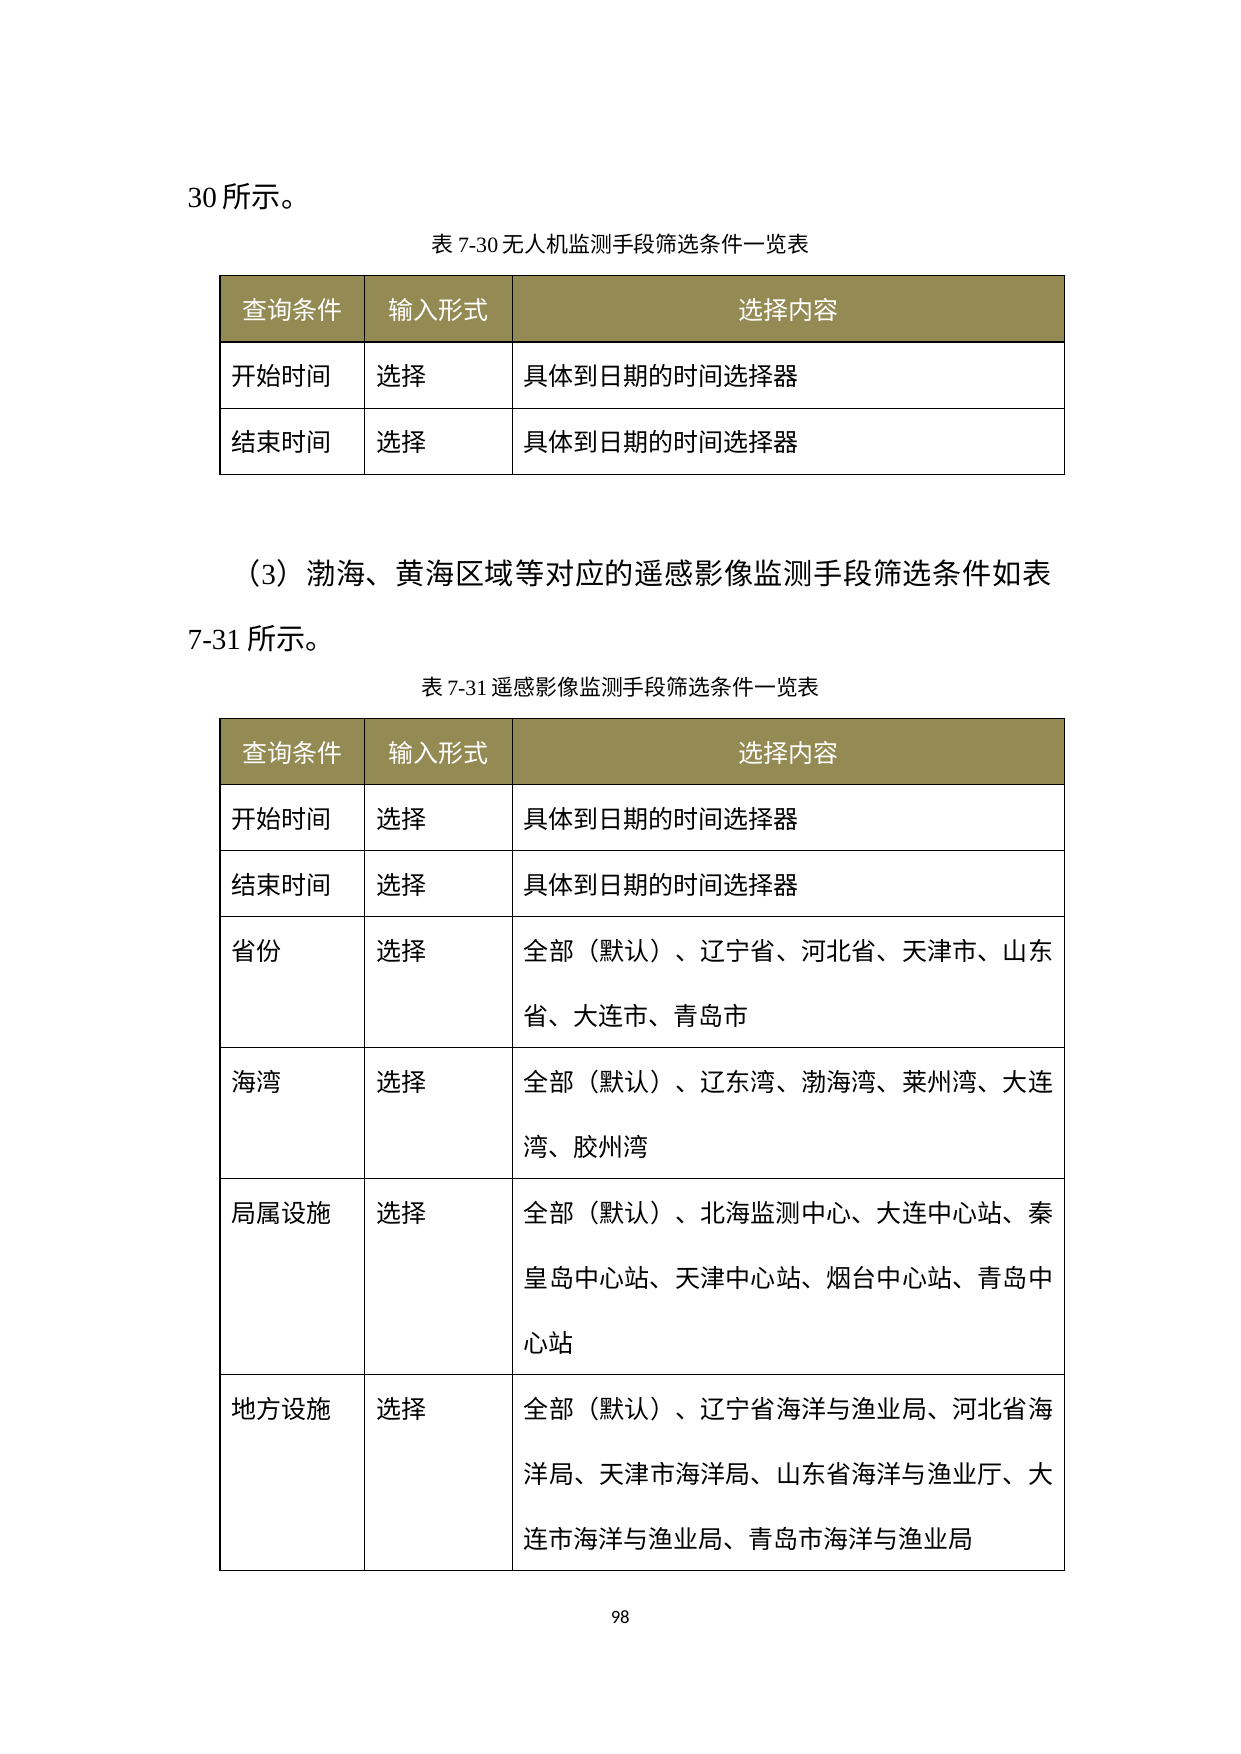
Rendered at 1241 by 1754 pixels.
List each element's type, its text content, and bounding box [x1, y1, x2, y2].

table_cell 选择 [365, 1179, 512, 1374]
table_cell 结束时间 [221, 851, 364, 916]
table_cell 具体到日期的时间选择器 [513, 851, 1064, 916]
table_header 输入形式 [365, 276, 512, 341]
table_cell 选择 [365, 1048, 512, 1178]
table_header 选择内容 [513, 276, 1064, 341]
table_cell 选择 [365, 343, 512, 407]
table_cell 全部（默认）、辽宁省海洋与渔业局、河北省海洋局、天津市海洋局、山东省海洋与渔业厅、大连市海洋与渔业局、青岛市海洋与渔业局 [513, 1375, 1064, 1570]
table_header 查询条件 [221, 276, 364, 341]
table_cell 省份 [221, 917, 364, 1047]
table_cell 具体到日期的时间选择器 [513, 343, 1064, 407]
table_cell 海湾 [221, 1048, 364, 1178]
table_cell 开始时间 [221, 785, 364, 850]
table_cell 选择 [365, 1375, 512, 1570]
table_cell 局属设施 [221, 1179, 364, 1374]
table_cell 选择 [365, 785, 512, 850]
text （3）渤海、黄海区域等对应的遥感影像监测手段筛选条件如表7-31所示。 [187, 539, 1053, 669]
table_cell 选择 [365, 851, 512, 916]
table_header 选择内容 [513, 719, 1064, 784]
table_cell 选择 [365, 409, 512, 473]
table_cell 全部（默认）、北海监测中心、大连中心站、秦皇岛中心站、天津中心站、烟台中心站、青岛中心站 [513, 1179, 1064, 1374]
table_cell 地方设施 [221, 1375, 364, 1570]
table_cell 选择 [365, 917, 512, 1047]
table_cell 结束时间 [221, 409, 364, 473]
table_cell 具体到日期的时间选择器 [513, 409, 1064, 473]
table_cell 全部（默认）、辽宁省、河北省、天津市、山东省、大连市、青岛市 [513, 917, 1064, 1047]
table_cell 开始时间 [221, 343, 364, 407]
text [187, 162, 1053, 227]
table_header 输入形式 [365, 719, 512, 784]
text 表7-30无人机监测手段筛选条件一览表 [187, 227, 1053, 259]
table_cell 具体到日期的时间选择器 [513, 785, 1064, 850]
table_header 查询条件 [221, 719, 364, 784]
text 表7-31遥感影像监测手段筛选条件一览表 [187, 669, 1053, 702]
table_cell 全部（默认）、辽东湾、渤海湾、莱州湾、大连湾、胶州湾 [513, 1048, 1064, 1178]
